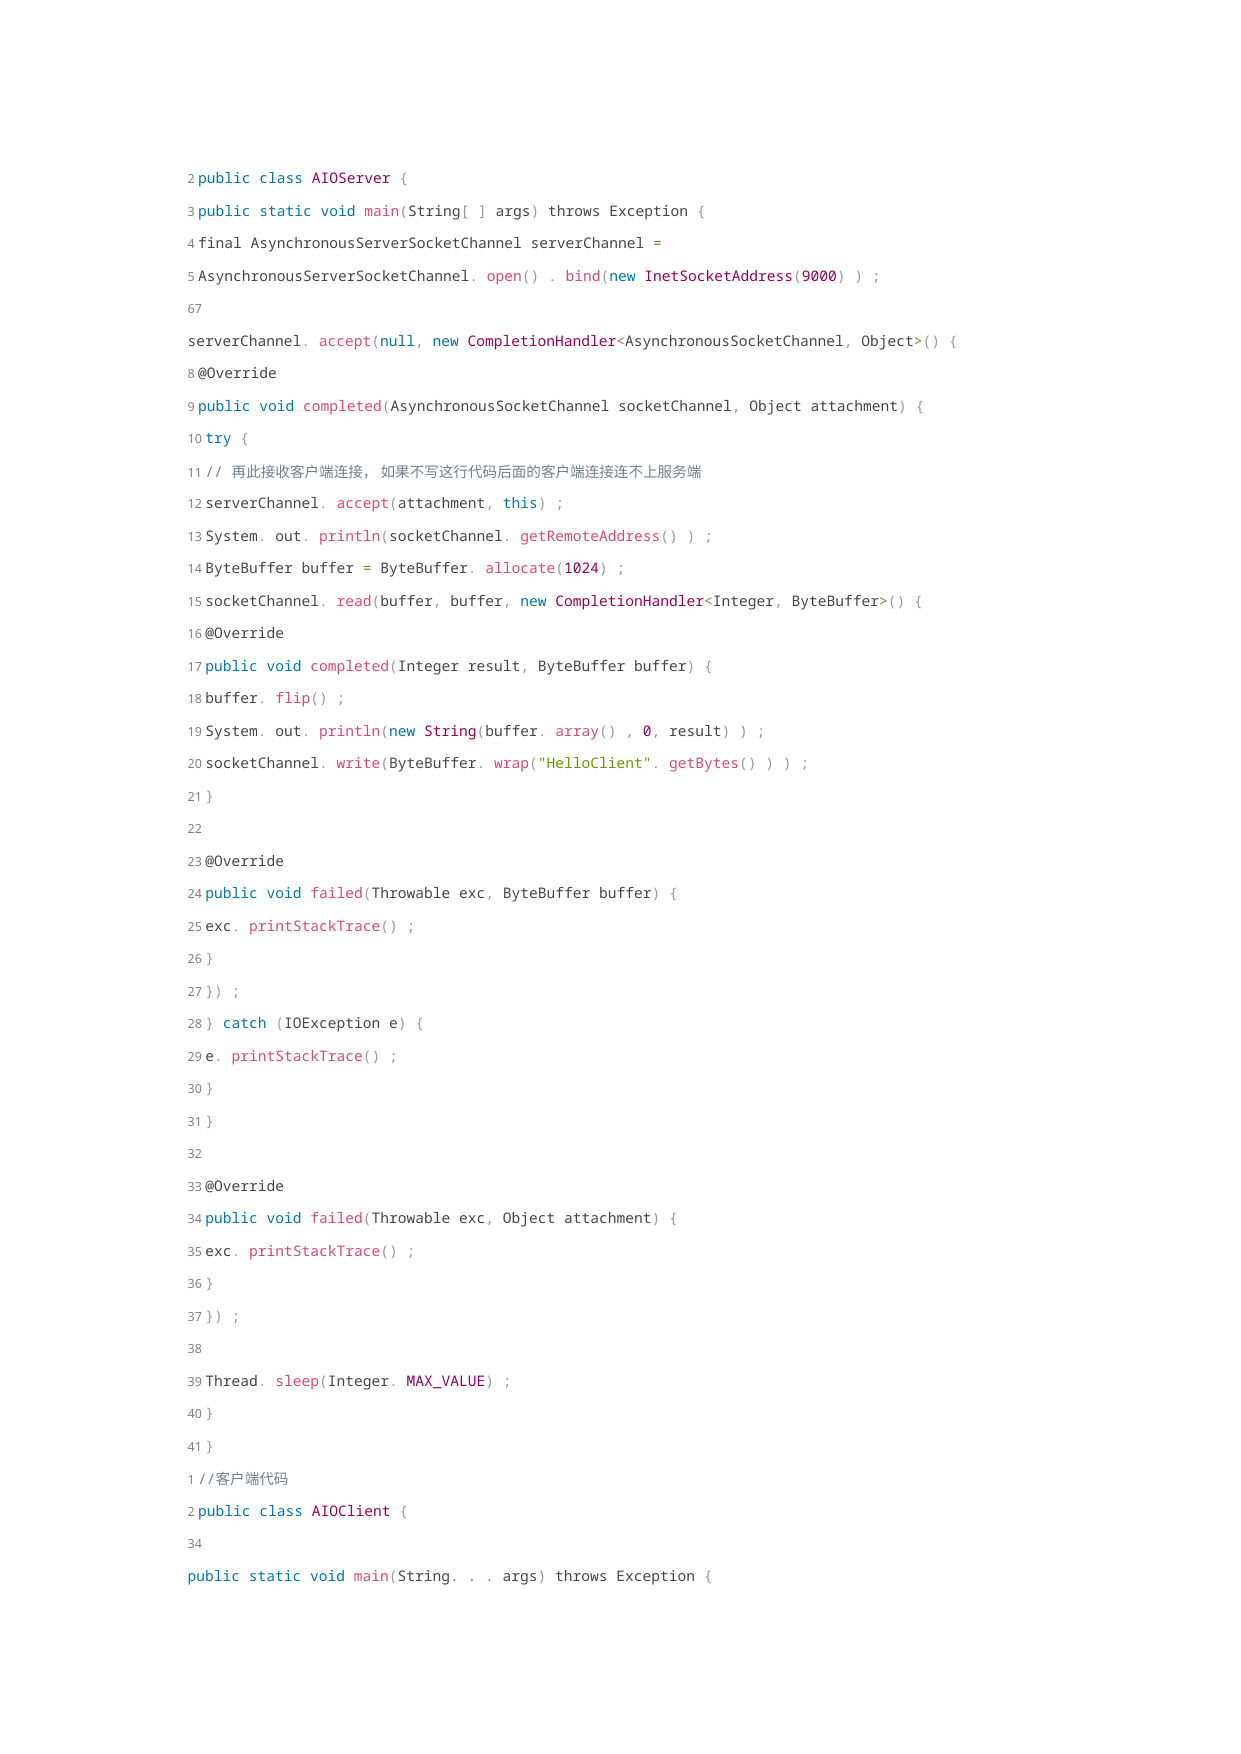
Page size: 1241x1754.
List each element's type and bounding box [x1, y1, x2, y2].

picture [215, 435, 222, 441]
text [187, 162, 1053, 1592]
picture [232, 1020, 238, 1028]
picture [610, 273, 617, 281]
picture [521, 598, 528, 606]
